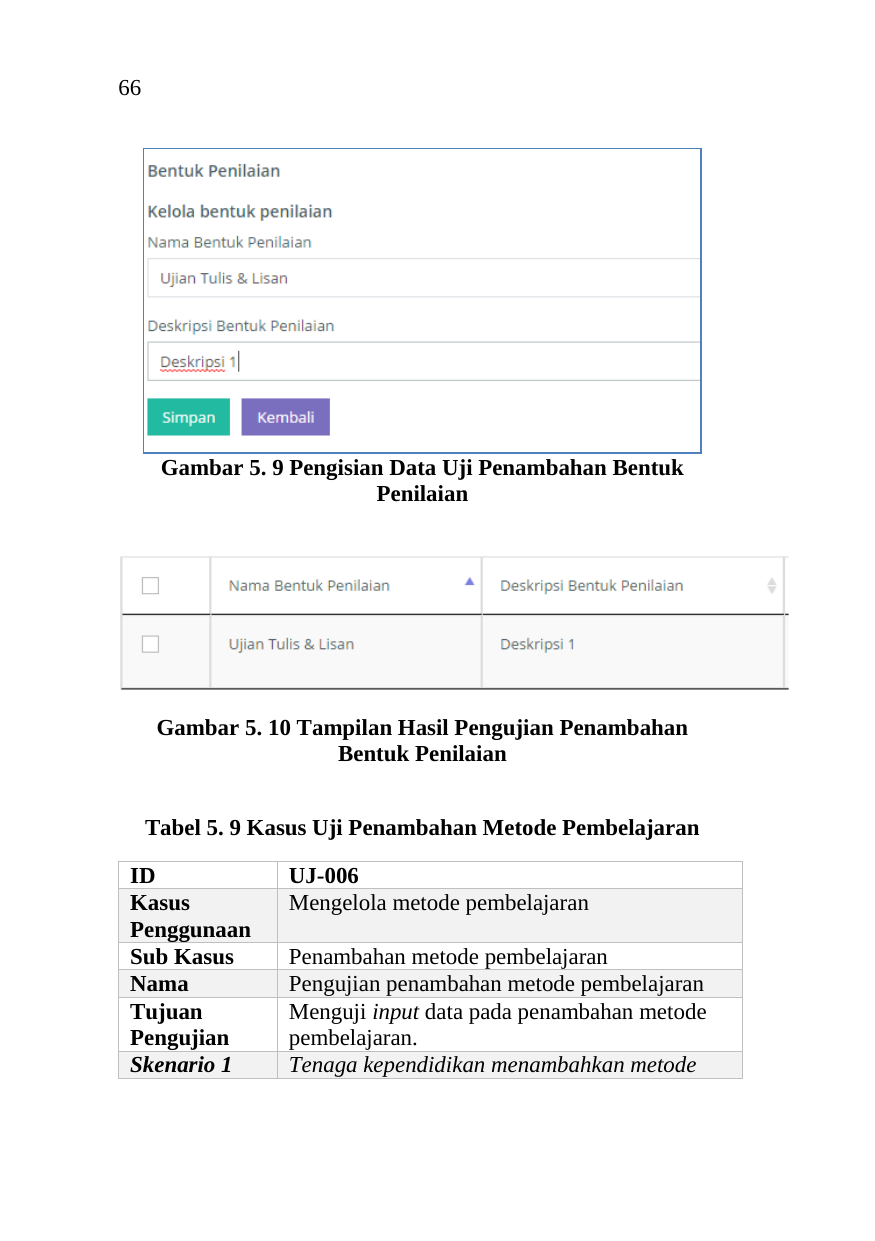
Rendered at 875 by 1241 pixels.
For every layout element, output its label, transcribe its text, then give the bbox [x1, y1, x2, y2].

table_header ID [119, 862, 277, 888]
table_cell Penambahan metode pembelajaran [278, 943, 742, 969]
text Gambar 5. 10 Tampilan Hasil Pengujian Penambahan Bentuk Penilaian [118, 714, 726, 766]
table_cell Tujuan Pengujian [119, 998, 277, 1051]
table_cell Pengujian penambahan metode pembelajaran [278, 970, 742, 997]
table_cell Skenario 1 [119, 1052, 277, 1078]
table_header UJ-006 [278, 862, 742, 888]
table_cell Mengelola metode pembelajaran [278, 889, 742, 942]
table_cell Nama [119, 970, 277, 997]
picture [118, 553, 789, 693]
table_cell Sub Kasus [119, 943, 277, 969]
table_cell Tenaga kependidikan menambahkan metode pembelajaran. [278, 1052, 742, 1078]
table_cell Menguji input data pada penambahan metode pembelajaran. [278, 998, 742, 1051]
table_cell Kasus Penggunaan [119, 889, 277, 942]
text Tabel 5. 9 Kasus Uji Penambahan Metode Pembelajaran [118, 814, 726, 840]
picture [144, 149, 700, 452]
text Gambar 5. 9 Pengisian Data Uji Penambahan Bentuk Penilaian [118, 454, 726, 507]
